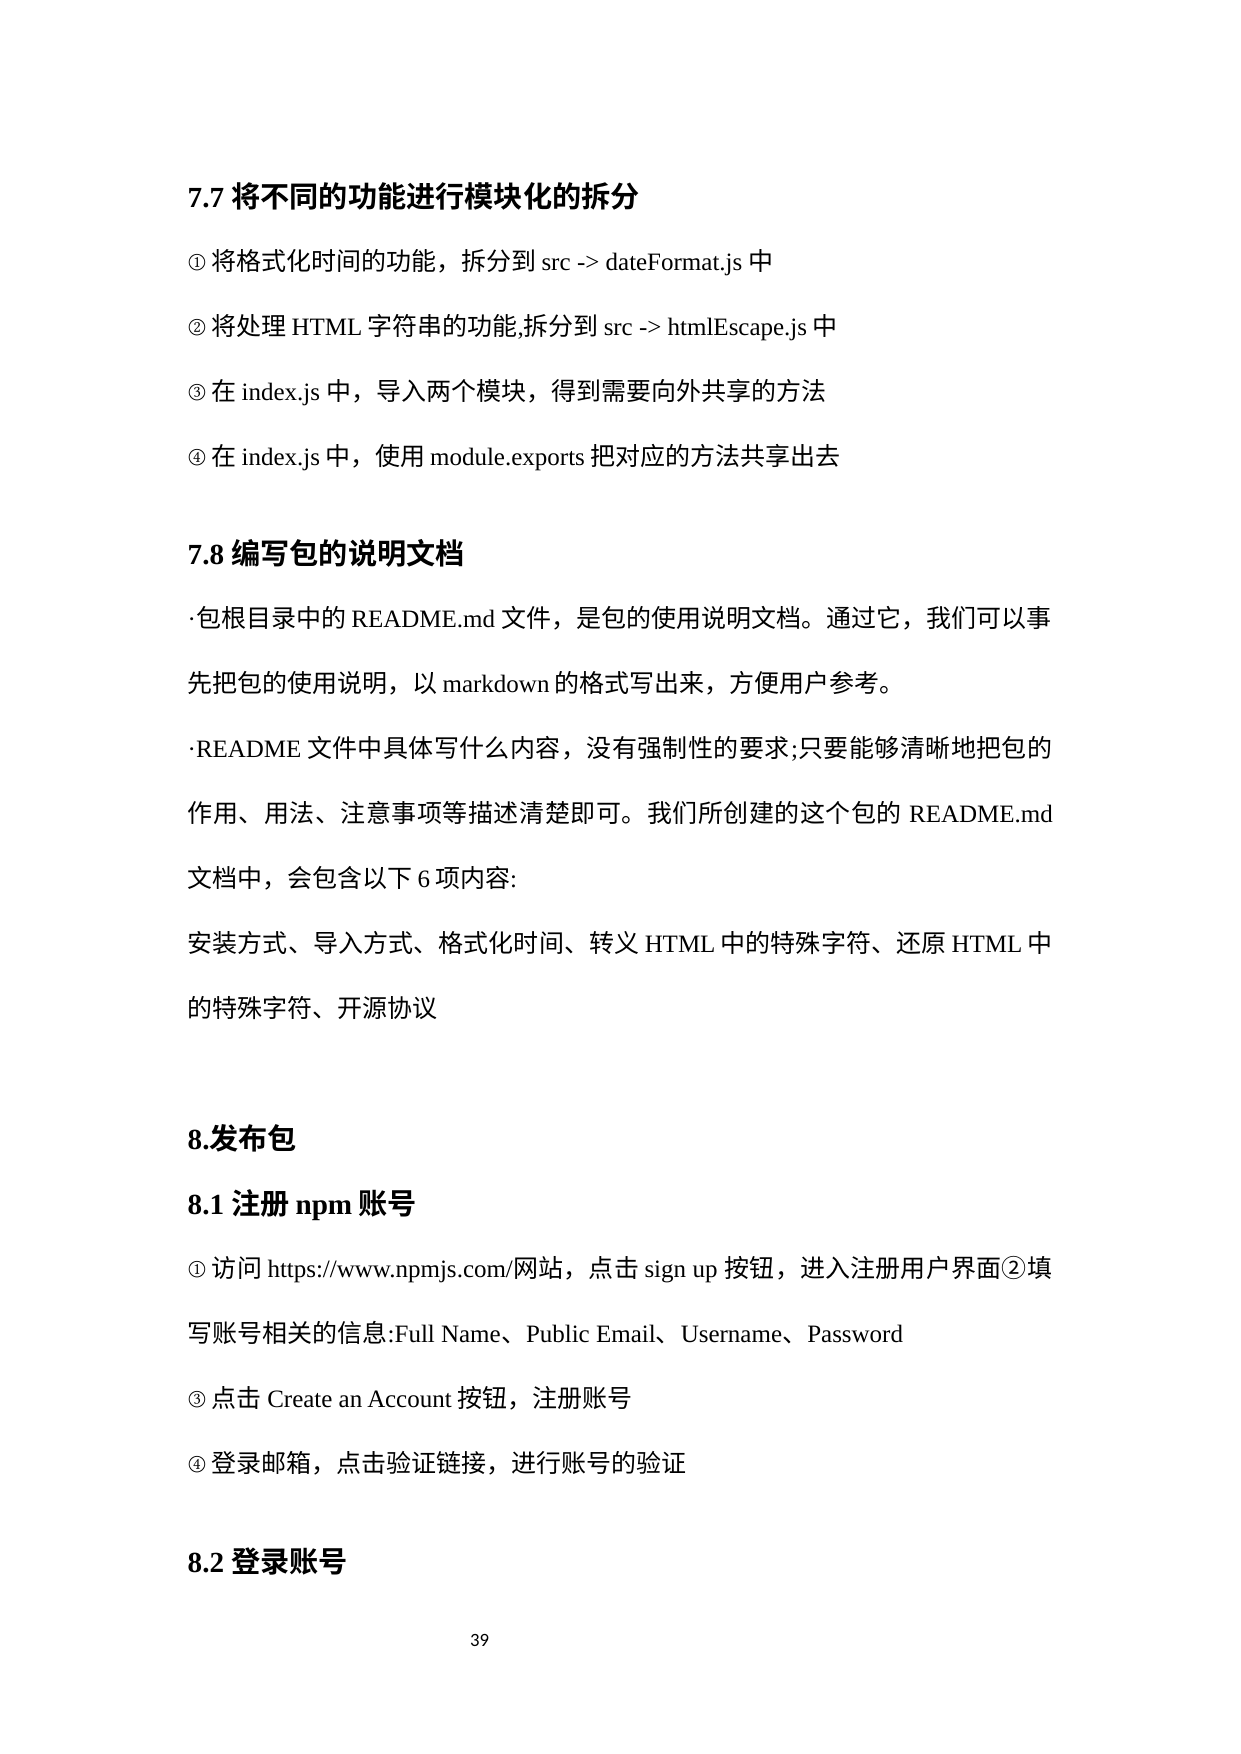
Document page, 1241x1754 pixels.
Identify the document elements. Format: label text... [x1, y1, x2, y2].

text 安装方式、导入方式、格式化时间、转义HTML中的特殊字符、还原HTML 中的特殊字符、开源协议 [187, 909, 1053, 1039]
text ·README文件中具体写什么内容，没有强制性的要求;只要能够清晰地把包的作用、用法、注意事项等描述清楚即可。我们所创建的这个包的 README.md文档中，会包含以下6项内容: [187, 714, 1053, 909]
text ④在index.js中，使用module.exports把对应的方法共享出去 [187, 422, 1053, 487]
text 7.7 将不同的功能进行模块化的拆分 [187, 162, 1053, 227]
text 7.8 编写包的说明文档 [187, 519, 1053, 584]
text 8.发布包 [187, 1104, 1053, 1169]
text ③点击 Create an Account按钮，注册账号 [187, 1364, 1053, 1429]
text ·包根目录中的README.md 文件，是包的使用说明文档。通过它，我们可以事先把包的使用说明，以markdown的格式写出来，方便用户参考。 [187, 584, 1053, 714]
text ②将处理HTML字符串的功能,拆分到src -> htmlEscape.js中 [187, 292, 1053, 357]
text ①将格式化时间的功能，拆分到src -> dateFormat.js 中 [187, 227, 1053, 292]
text ④登录邮箱，点击验证链接，进行账号的验证 [187, 1429, 1053, 1494]
text 8.1 注册npm账号 [187, 1169, 1053, 1234]
text 8.2 登录账号 [187, 1527, 1053, 1592]
text ③在index.js 中，导入两个模块，得到需要向外共享的方法 [187, 357, 1053, 422]
text ①访问https://www.npmjs.com/网站，点击sign up 按钮，进入注册用户界面②填写账号相关的信息:Full Name、Public Email、Username、Password [187, 1234, 1053, 1364]
